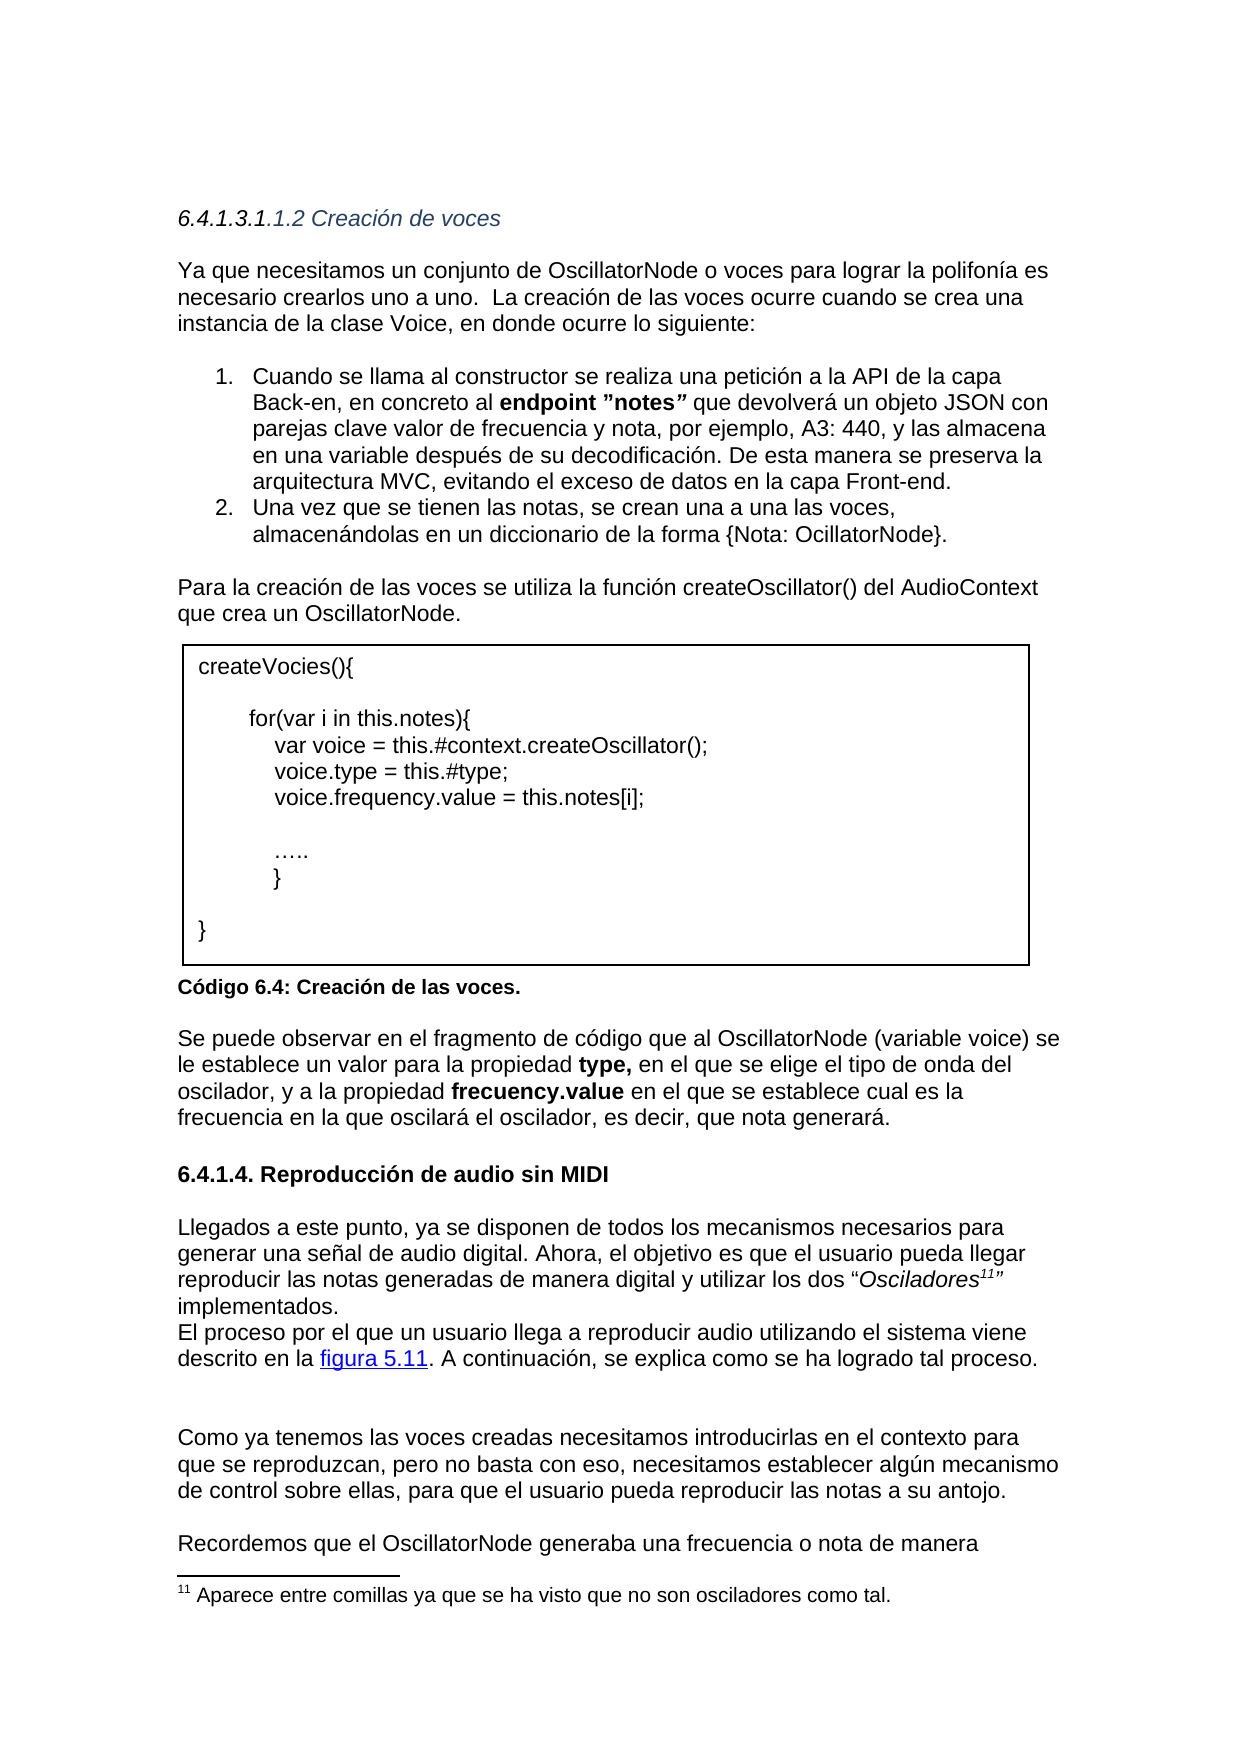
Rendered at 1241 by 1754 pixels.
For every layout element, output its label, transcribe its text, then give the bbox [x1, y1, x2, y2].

list Una vez que se tienen las notas, se crean una a una las voces, almacenándolas en un diccionario de la forma {Nota: OcillatorNode}. [215, 494, 1063, 547]
text Como ya tenemos las voces creadas necesitamos introducirlas en el contexto para que se reproduzcan, pero no basta con eso, necesitamos establecer algún mecanismo de control sobre ellas, para que el usuario pueda reproducir las notas a su antojo. [177, 1424, 1063, 1503]
text Se puede observar en el fragmento de código que al OscillatorNode (variable voice) se le establece un valor para la propiedad type, en el que se elige el tipo de onda del oscilador, y a la propiedad frecuency.value en el que se establece cual es la frecuencia en la que oscilará el oscilador, es decir, que nota generará. [177, 1025, 1063, 1130]
text Para la creación de las voces se utiliza la función createOscillator() del AudioContext que crea un OscillatorNode. [177, 573, 1063, 626]
text El proceso por el que un usuario llega a reproducir audio utilizando el sistema viene descrito en la figura 5.11. A continuación, se explica como se ha logrado tal proceso. [177, 1319, 1063, 1372]
text Código 6.4: Creación de las voces. [177, 652, 1063, 998]
text Ya que necesitamos un conjunto de OscillatorNode o voces para lograr la polifonía es necesario crearlos uno a uno. La creación de las voces ocurre cuando se crea una instancia de la clase Voice, en donde ocurre lo siguiente: [177, 257, 1063, 336]
subtitle 6.4.1.3.1.1.2 Creación de voces [177, 204, 1063, 231]
text Llegados a este punto, ya se disponen de todos los mecanismos necesarios para generar una señal de audio digital. Ahora, el objetivo es que el usuario pueda llegar reproducir las notas generadas de manera digital y utilizar los dos “Osciladores” implementados. [177, 1213, 1063, 1319]
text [177, 1530, 1063, 1556]
list Cuando se llama al constructor se realiza una petición a la API de la capa Back-en, en concreto al endpoint ”notes” que devolverá un objeto JSON con parejas clave valor de frecuencia y nota, por ejemplo, A3: 440, y las almacena en una variable después de su decodificación. De esta manera se preserva la arquitectura MVC, evitando el exceso de datos en la capa Front-end. [215, 363, 1063, 494]
subtitle 6.4.1.4. Reproducción de audio sin MIDI [177, 1161, 1063, 1187]
